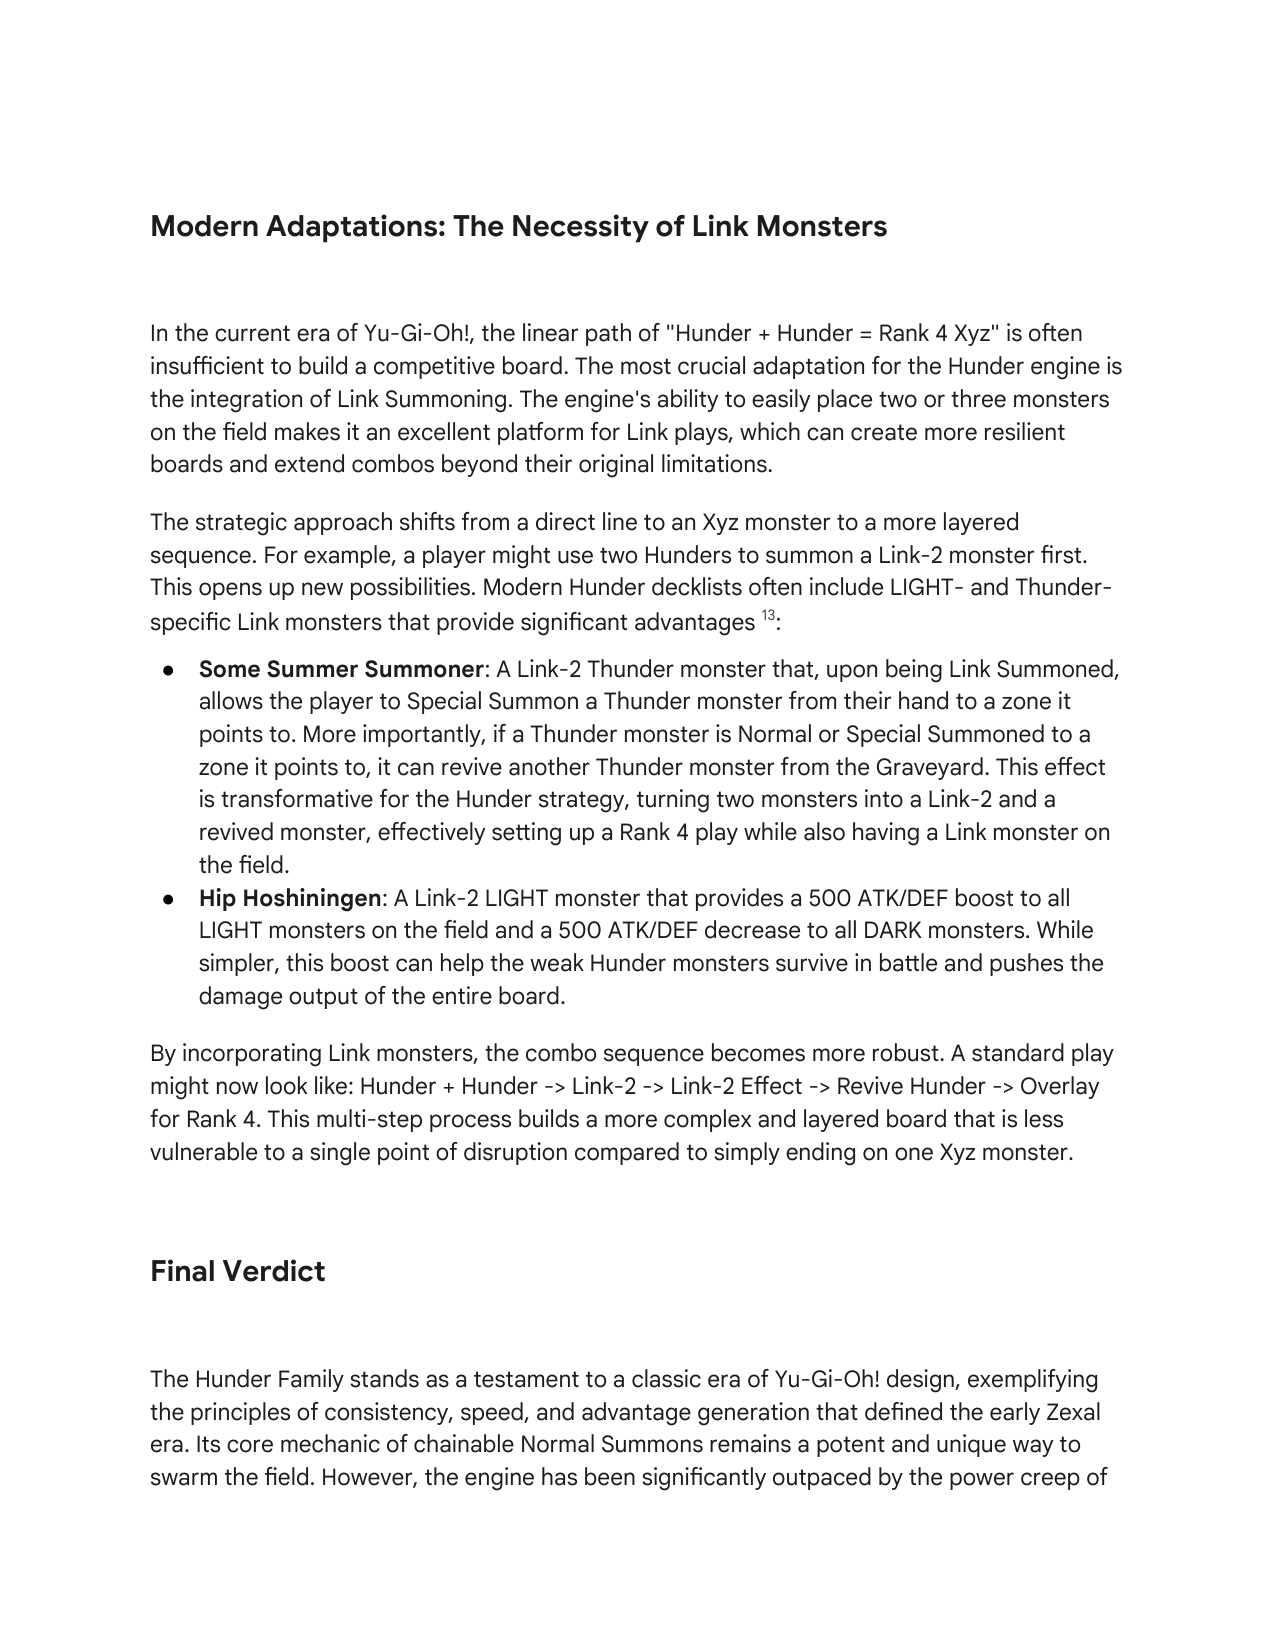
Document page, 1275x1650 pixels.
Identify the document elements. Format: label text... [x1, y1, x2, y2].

text By incorporating Link monsters, the combo sequence becomes more robust. A standard play might now look like: Hunder + Hunder -> Link-2 -> Link-2 Effect -> Revive Hunder -> Overlay for Rank 4. This multi-step process builds a more complex and layered board that is less vulnerable to a single point of disruption compared to simply ending on one Xyz monster. [150, 1040, 1125, 1167]
list Hip Hoshiningen: A Link-2 LIGHT monster that provides a 500 ATK/DEF boost to all LIGHT monsters on the field and a 500 ATK/DEF decrease to all DARK monsters. While simpler, this boost can help the weak Hunder monsters survive in battle and pushes the damage output of the entire board. [161, 884, 1125, 1011]
list Some Summer Summoner: A Link-2 Thunder monster that, upon being Link Summoned, allows the player to Special Summon a Thunder monster from their hand to a zone it points to. More importantly, if a Thunder monster is Normal or Special Summoned to a zone it points to, it can revive another Thunder monster from the Graveyard. This effect is transformative for the Hunder strategy, turning two monsters into a Link-2 and a revived monster, effectively setting up a Rank 4 play while also having a Link monster on the field. [161, 655, 1125, 880]
text The strategic approach shifts from a direct line to an Xyz monster to a more layered sequence. For example, a player might use two Hunders to summon a Link-2 monster first. This opens up new possibilities. Modern Hunder decklists often include LIGHT- and Thunder-specific Link monsters that provide significant advantages 13: [150, 508, 1125, 638]
text In the current era of Yu-Gi-Oh!, the linear path of "Hunder + Hunder = Rank 4 Xyz" is often insufficient to build a competitive board. The most crucial adaptation for the Hunder engine is the integration of Link Summoning. The engine's ability to easily place two or three monsters on the field makes it an excellent platform for Link plays, which can create more resilient boards and extend combos beyond their original limitations. [150, 319, 1125, 479]
subtitle Modern Adaptations: The Necessity of Link Monsters [150, 208, 1125, 244]
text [150, 1365, 1125, 1492]
subtitle Final Verdict [150, 1253, 1125, 1290]
